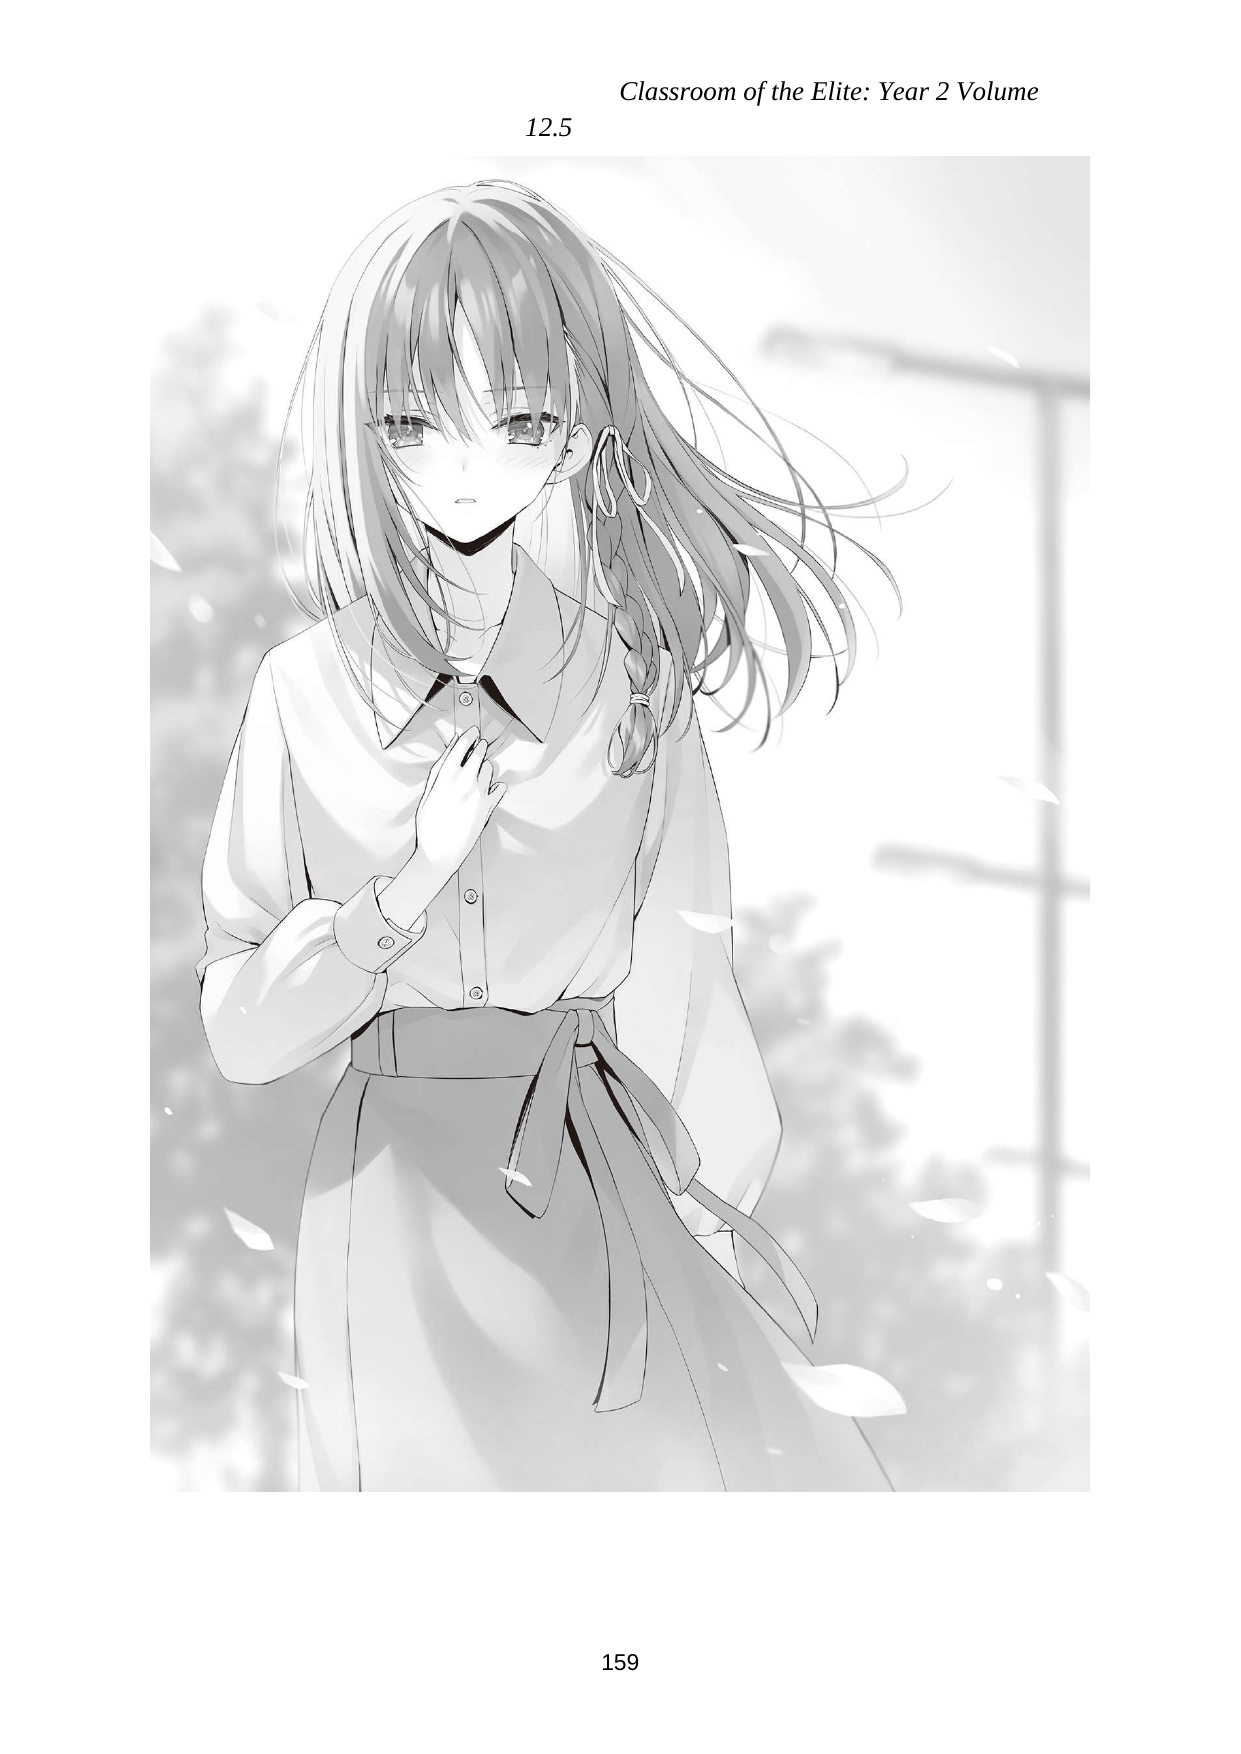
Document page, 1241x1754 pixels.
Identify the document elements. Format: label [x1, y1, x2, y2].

picture [150, 156, 1091, 1492]
